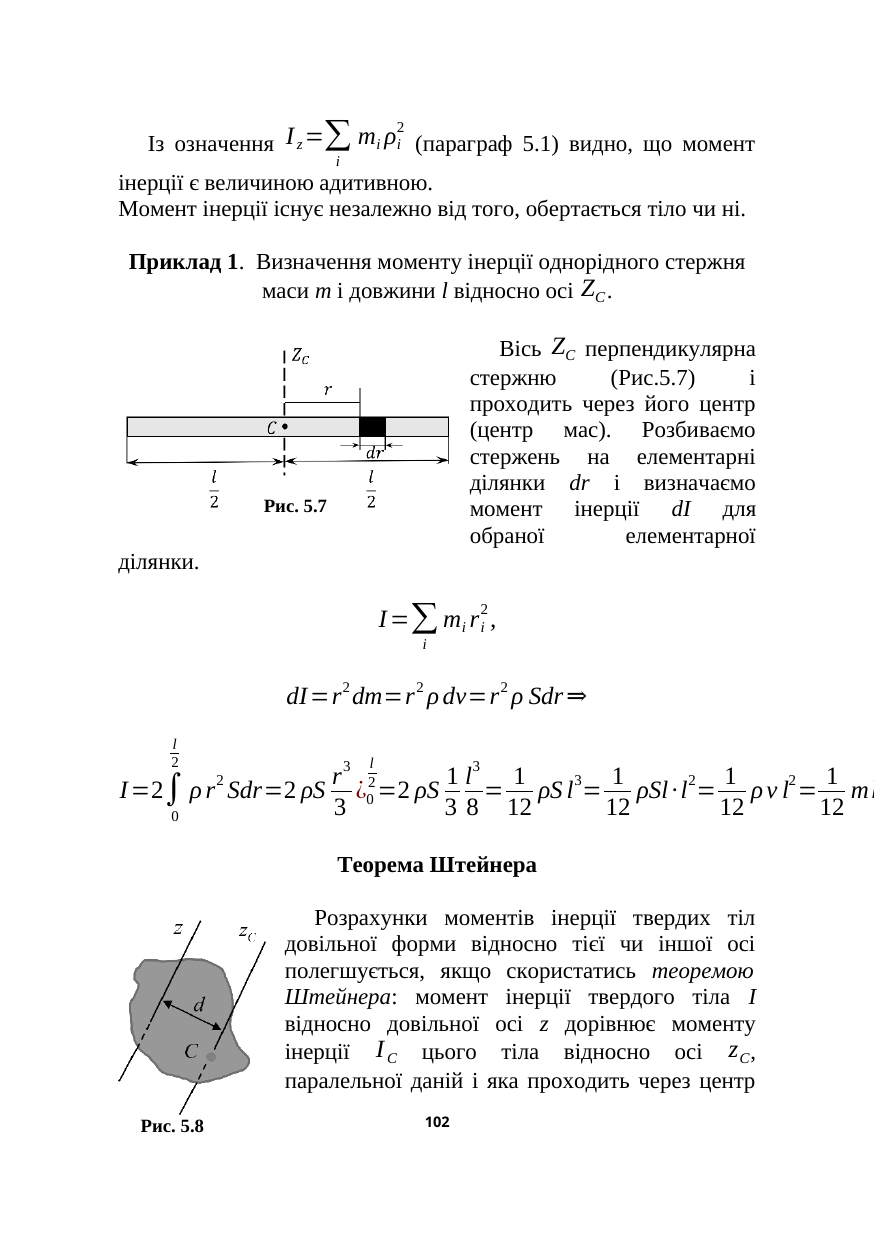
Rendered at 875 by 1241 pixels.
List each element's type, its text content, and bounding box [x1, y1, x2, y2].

text Теорема Штейнера [118, 851, 756, 878]
picture [118, 348, 451, 510]
text Із означення (параграф 5.1) видно, що момент інерції є величиною адитивною. [118, 118, 756, 196]
text Момент інерції існує незалежно від того, обертається тіло чи ні. [118, 196, 756, 222]
text Приклад 1. Визначення моменту інерції однорідного стержня маси m і довжини l відносно осі . [118, 248, 756, 306]
picture [118, 915, 266, 1115]
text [118, 904, 756, 1094]
